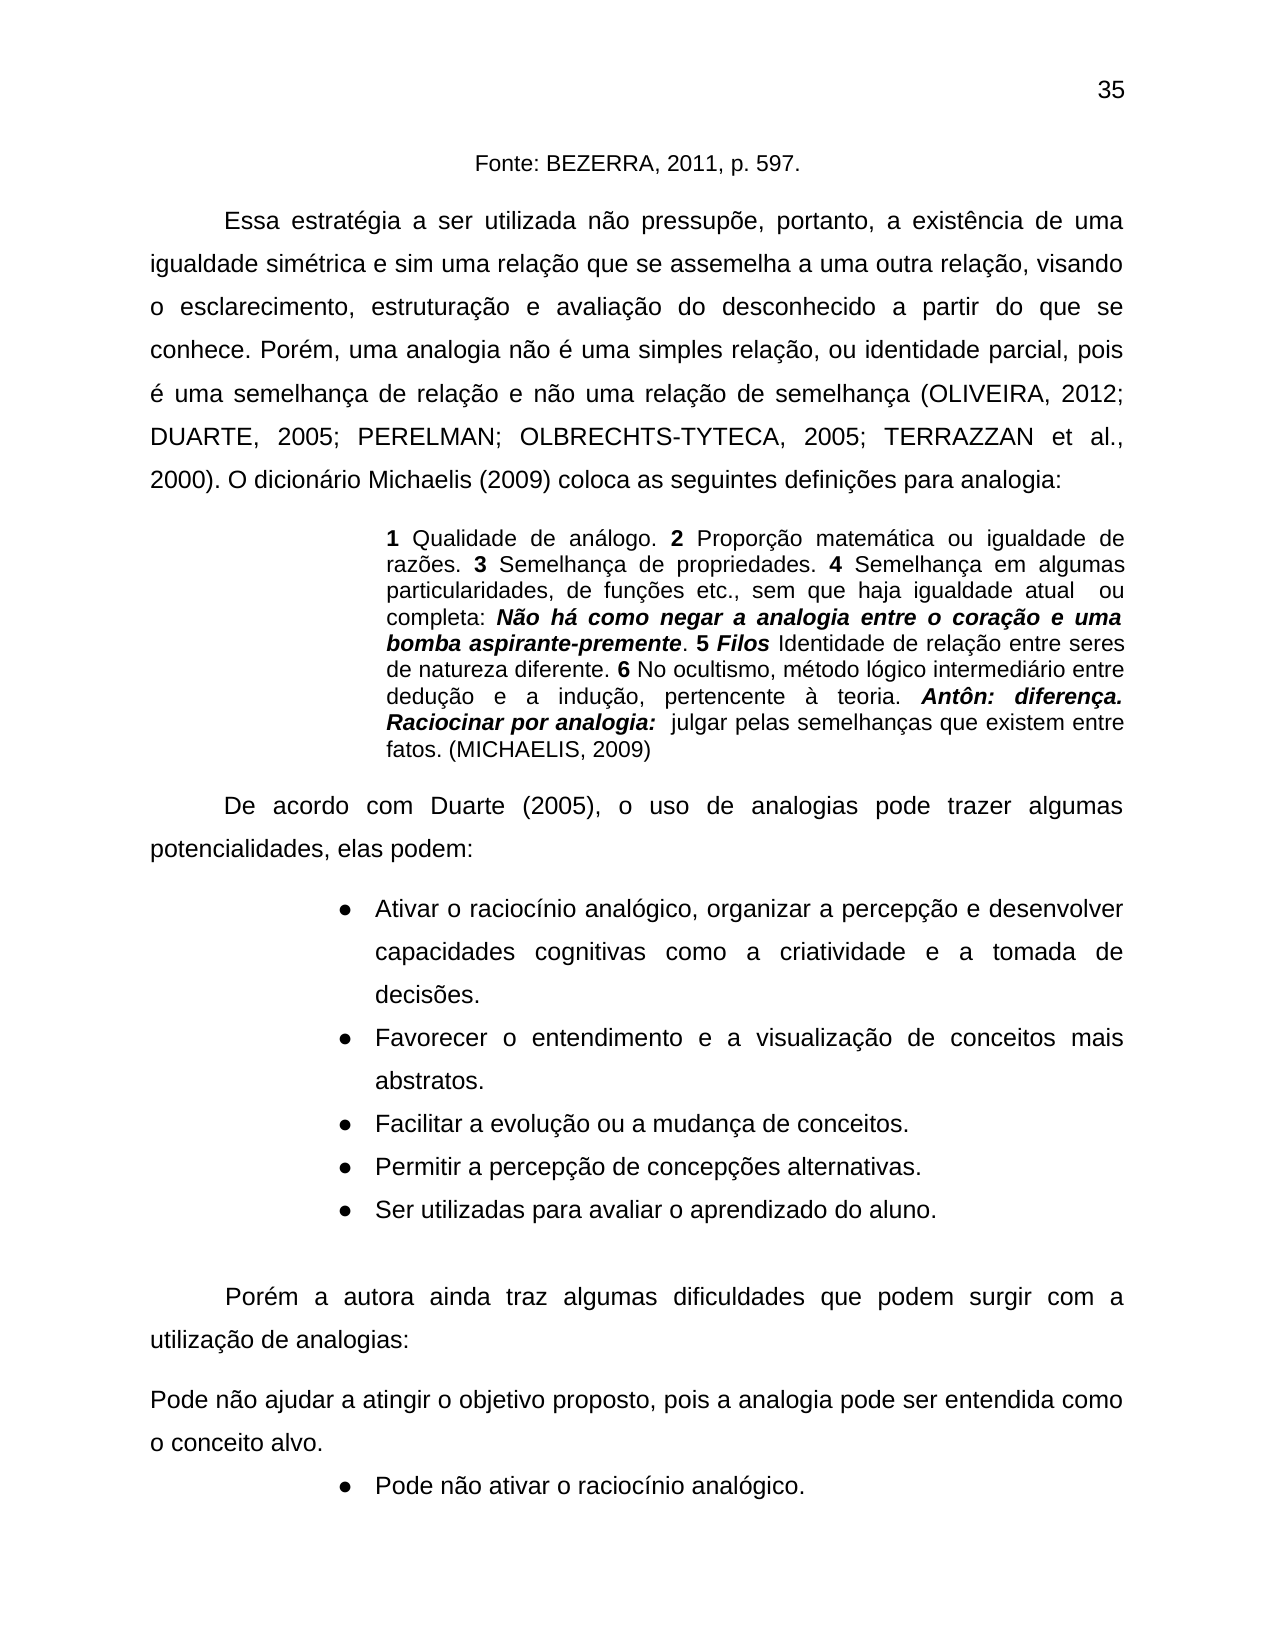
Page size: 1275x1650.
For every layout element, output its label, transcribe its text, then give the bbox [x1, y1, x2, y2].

text De acordo com Duarte (2005), o uso de analogias pode trazer algumas potencialidades, elas podem: [150, 791, 1125, 862]
list 1 Qualidade de análogo. 2 Proporção matemática ou igualdade de razões. 3 Semelhança de propriedades. 4 Semelhança em algumas particularidades, de funções etc., sem que haja igualdade atual ou completa: Não há como negar a analogia entre o coração e uma bomba aspirante-premente. 5 Filos Identidade de relação entre seres de natureza diferente. 6 No ocultismo, método lógico intermediário entre dedução e a indução, pertencente à teoria. Antôn: diferença. Raciocinar por analogia: julgar pelas semelhanças que existem entre fatos. (MICHAELIS, 2009) [349, 525, 1125, 762]
list Favorecer o entendimento e a visualização de conceitos mais abstratos. [337, 1023, 1125, 1095]
text Pode não ajudar a atingir o objetivo proposto, pois a analogia pode ser entendida como o conceito alvo. [150, 1384, 1125, 1456]
text Essa estratégia a ser utilizada não pressupõe, portanto, a existência de uma igualdade simétrica e sim uma relação que se assemelha a uma outra relação, visando o esclarecimento, estruturação e avaliação do desconhecido a partir do que se conhece. Porém, uma analogia não é uma simples relação, ou identidade parcial, pois é uma semelhança de relação e não uma relação de semelhança (OLIVEIRA, 2012; DUARTE, 2005; PERELMAN; OLBRECHTS-TYTECA, 2005; TERRAZZAN et al., 2000). O dicionário Michaelis (2009) coloca as seguintes definições para analogia: [150, 206, 1125, 494]
text Porém a autora ainda traz algumas dificuldades que podem surgir com a utilização de analogias: [150, 1282, 1125, 1353]
list Ser utilizadas para avaliar o aprendizado do aluno. [337, 1195, 1125, 1224]
list Ativar o raciocínio analógico, organizar a percepção e desenvolver capacidades cognitivas como a criatividade e a tomada de decisões. [337, 893, 1125, 1008]
list Pode não ativar o raciocínio analógico. [337, 1471, 1125, 1499]
text Fonte: BEZERRA, 2011, p. 597. [150, 150, 1125, 176]
list Permitir a percepção de concepções alternativas. [337, 1152, 1125, 1181]
list Facilitar a evolução ou a mudança de conceitos. [337, 1109, 1125, 1138]
